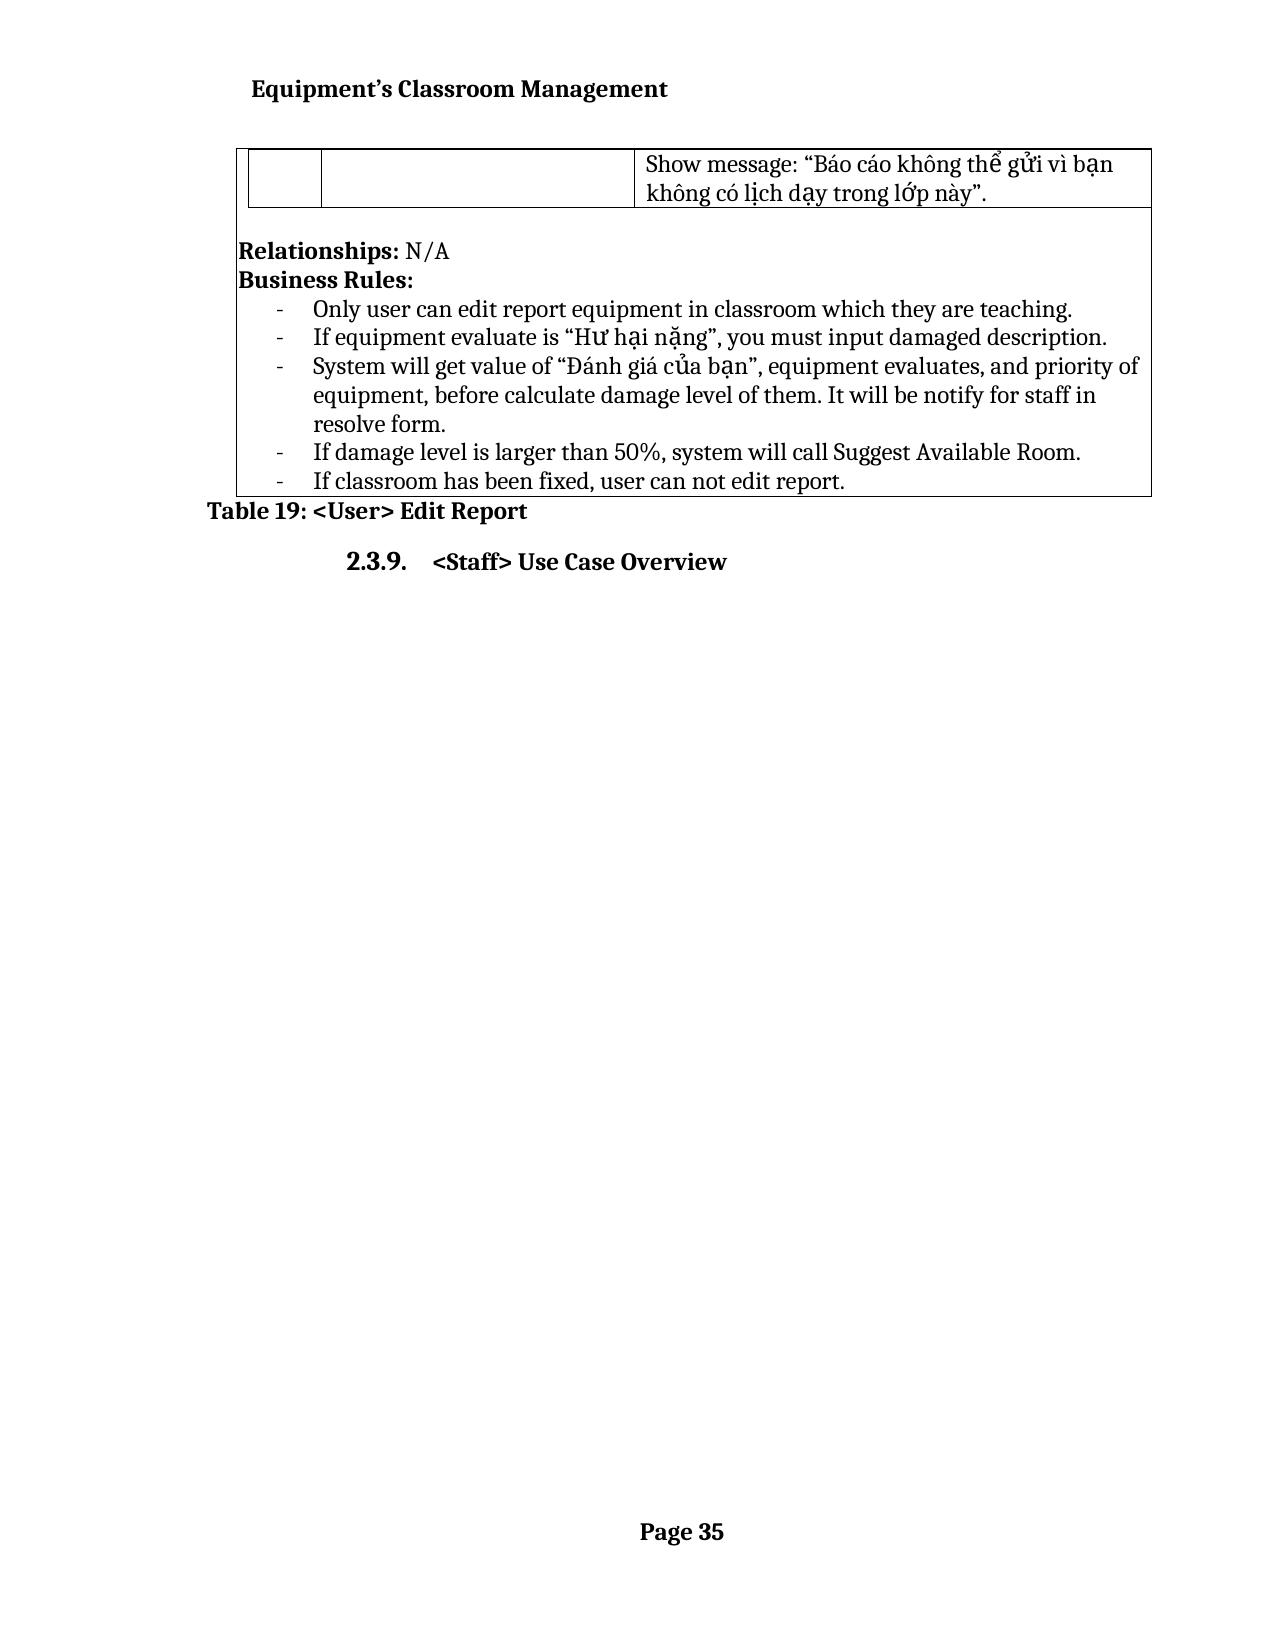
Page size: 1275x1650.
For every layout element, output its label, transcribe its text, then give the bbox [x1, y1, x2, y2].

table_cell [237, 149, 1151, 496]
text Table 19: <User> Edit Report [207, 497, 1157, 526]
list <Staff> Use Case Overview [346, 546, 1157, 578]
